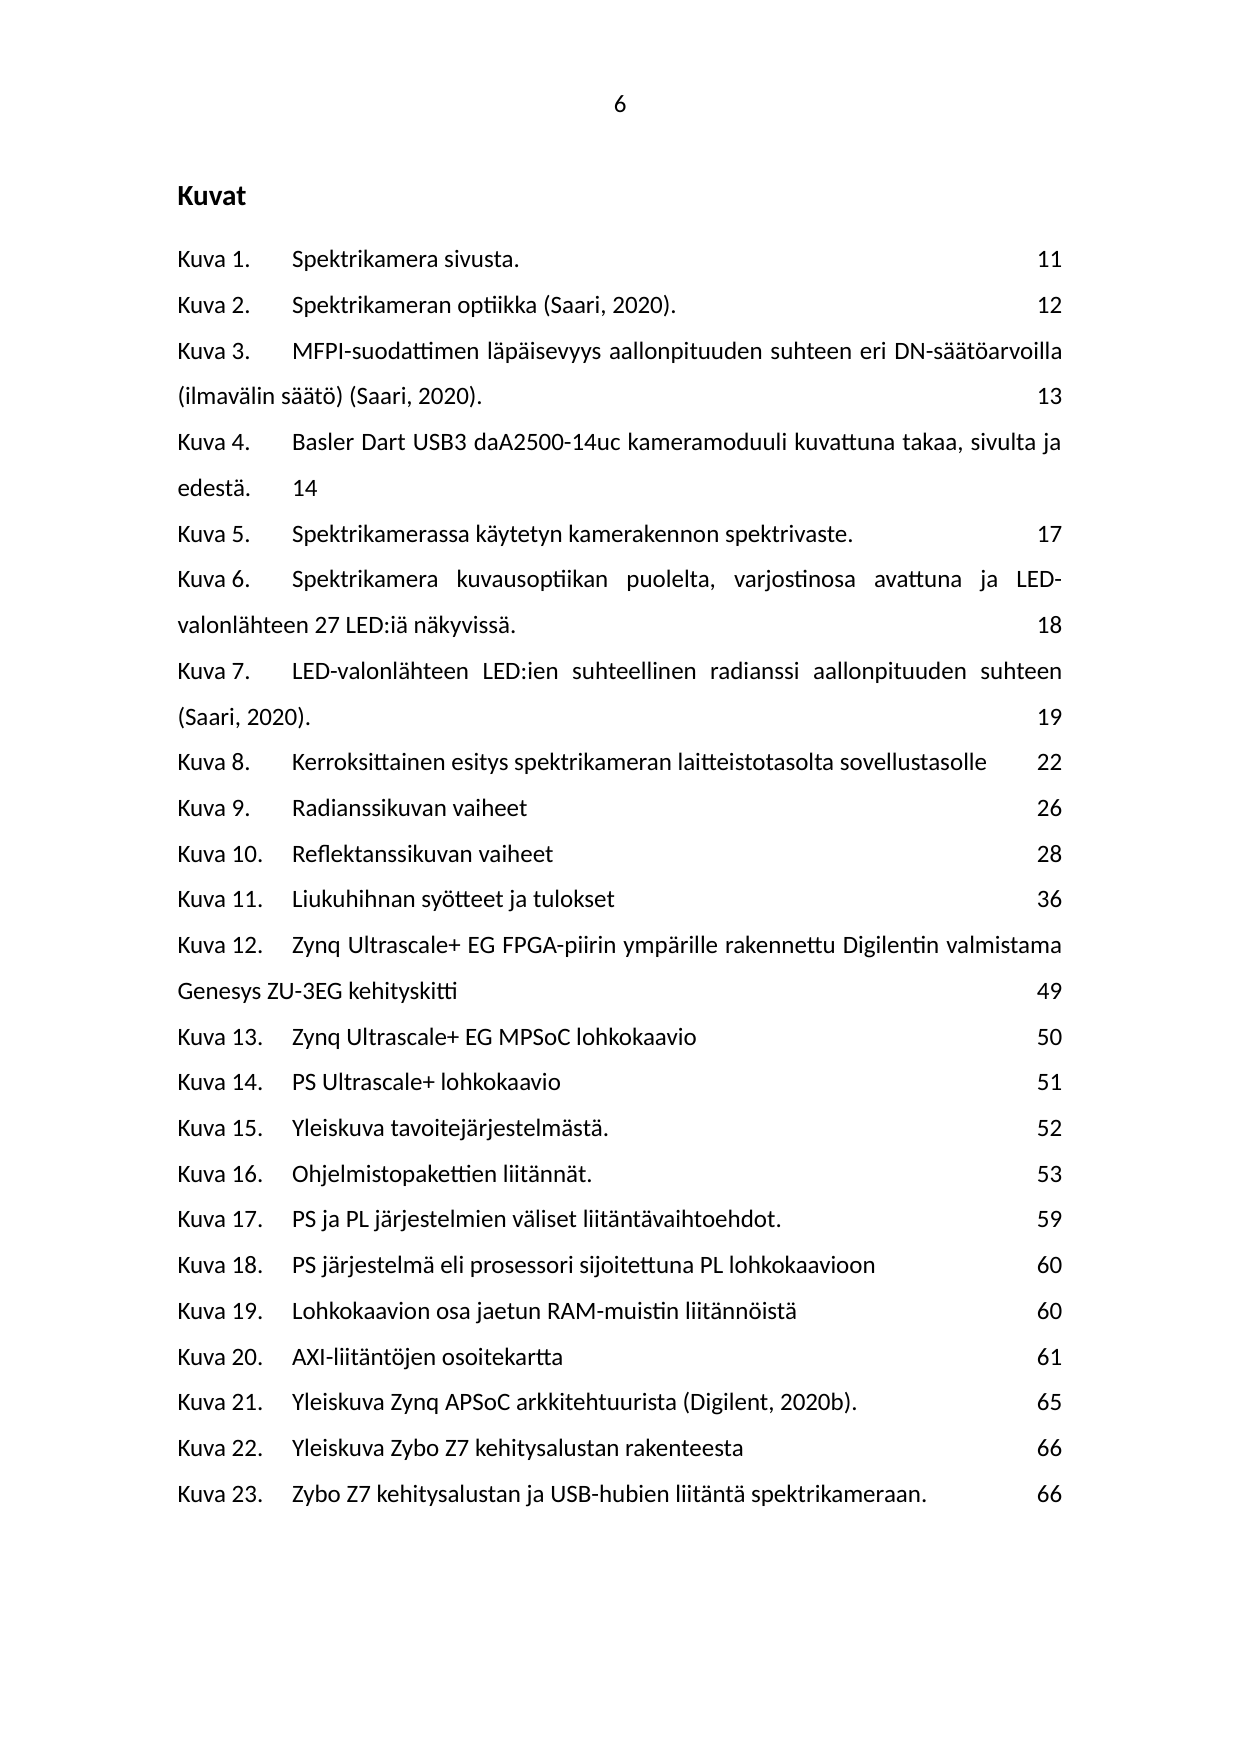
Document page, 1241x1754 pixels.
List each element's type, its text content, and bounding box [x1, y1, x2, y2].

text Kuva 18. PS järjestelmä eli prosessori sijoitettuna PL lohkokaavioon 60 [177, 1249, 1063, 1280]
text Kuva 23. Zybo Z7 kehitysalustan ja USB-hubien liitäntä spektrikameraan. 66 [177, 1478, 1063, 1508]
text Kuva 4. Basler Dart USB3 daA2500-14uc kameramoduuli kuvattuna takaa, sivulta ja edestä. 14 [177, 426, 1063, 502]
text Kuva 2. Spektrikameran optiikka (Saari, 2020). 12 [177, 289, 1063, 319]
text Kuva 20. AXI-liitäntöjen osoitekartta 61 [177, 1341, 1063, 1371]
text Kuva 19. Lohkokaavion osa jaetun RAM-muistin liitännöistä 60 [177, 1295, 1063, 1326]
text Kuva 10. Reflektanssikuvan vaiheet 28 [177, 838, 1063, 868]
text Kuva 14. PS Ultrascale+ lohkokaavio 51 [177, 1066, 1063, 1097]
text Kuva 12. Zynq Ultrascale+ EG FPGA-piirin ympärille rakennettu Digilentin valmistama Genesys ZU-3EG kehityskitti 49 [177, 929, 1063, 1006]
text Kuva 16. Ohjelmistopakettien liitännät. 53 [177, 1158, 1063, 1188]
text Kuva 11. Liukuhihnan syötteet ja tulokset 36 [177, 883, 1063, 914]
text Kuva 1. Spektrikamera sivusta. 11 [177, 243, 1063, 274]
text Kuva 13. Zynq Ultrascale+ EG MPSoC lohkokaavio 50 [177, 1021, 1063, 1051]
text Kuva 9. Radianssikuvan vaiheet 26 [177, 792, 1063, 823]
text Kuva 6. Spektrikamera kuvausoptiikan puolelta, varjostinosa avattuna ja LED-valonlähteen 27 LED:iä näkyvissä. 18 [177, 563, 1063, 640]
text Kuva 8. Kerroksittainen esitys spektrikameran laitteistotasolta sovellustasolle 22 [177, 746, 1063, 777]
text Kuva 7. LED-valonlähteen LED:ien suhteellinen radianssi aallonpituuden suhteen (Saari, 2020). 19 [177, 655, 1063, 731]
text Kuva 17. PS ja PL järjestelmien väliset liitäntävaihtoehdot. 59 [177, 1204, 1063, 1234]
text Kuva 15. Yleiskuva tavoitejärjestelmästä. 52 [177, 1112, 1063, 1143]
text Kuva 21. Yleiskuva Zynq APSoC arkkitehtuurista (Digilent, 2020b). 65 [177, 1387, 1063, 1417]
text Kuva 5. Spektrikamerassa käytetyn kamerakennon spektrivaste. 17 [177, 518, 1063, 548]
text Kuva 22. Yleiskuva Zybo Z7 kehitysalustan rakenteesta 66 [177, 1432, 1063, 1463]
text Kuva 3. MFPI-suodattimen läpäisevyys aallonpituuden suhteen eri DN-säätöarvoilla (ilmavälin säätö) (Saari, 2020). 13 [177, 335, 1063, 411]
subtitle Kuvat [177, 177, 1063, 213]
